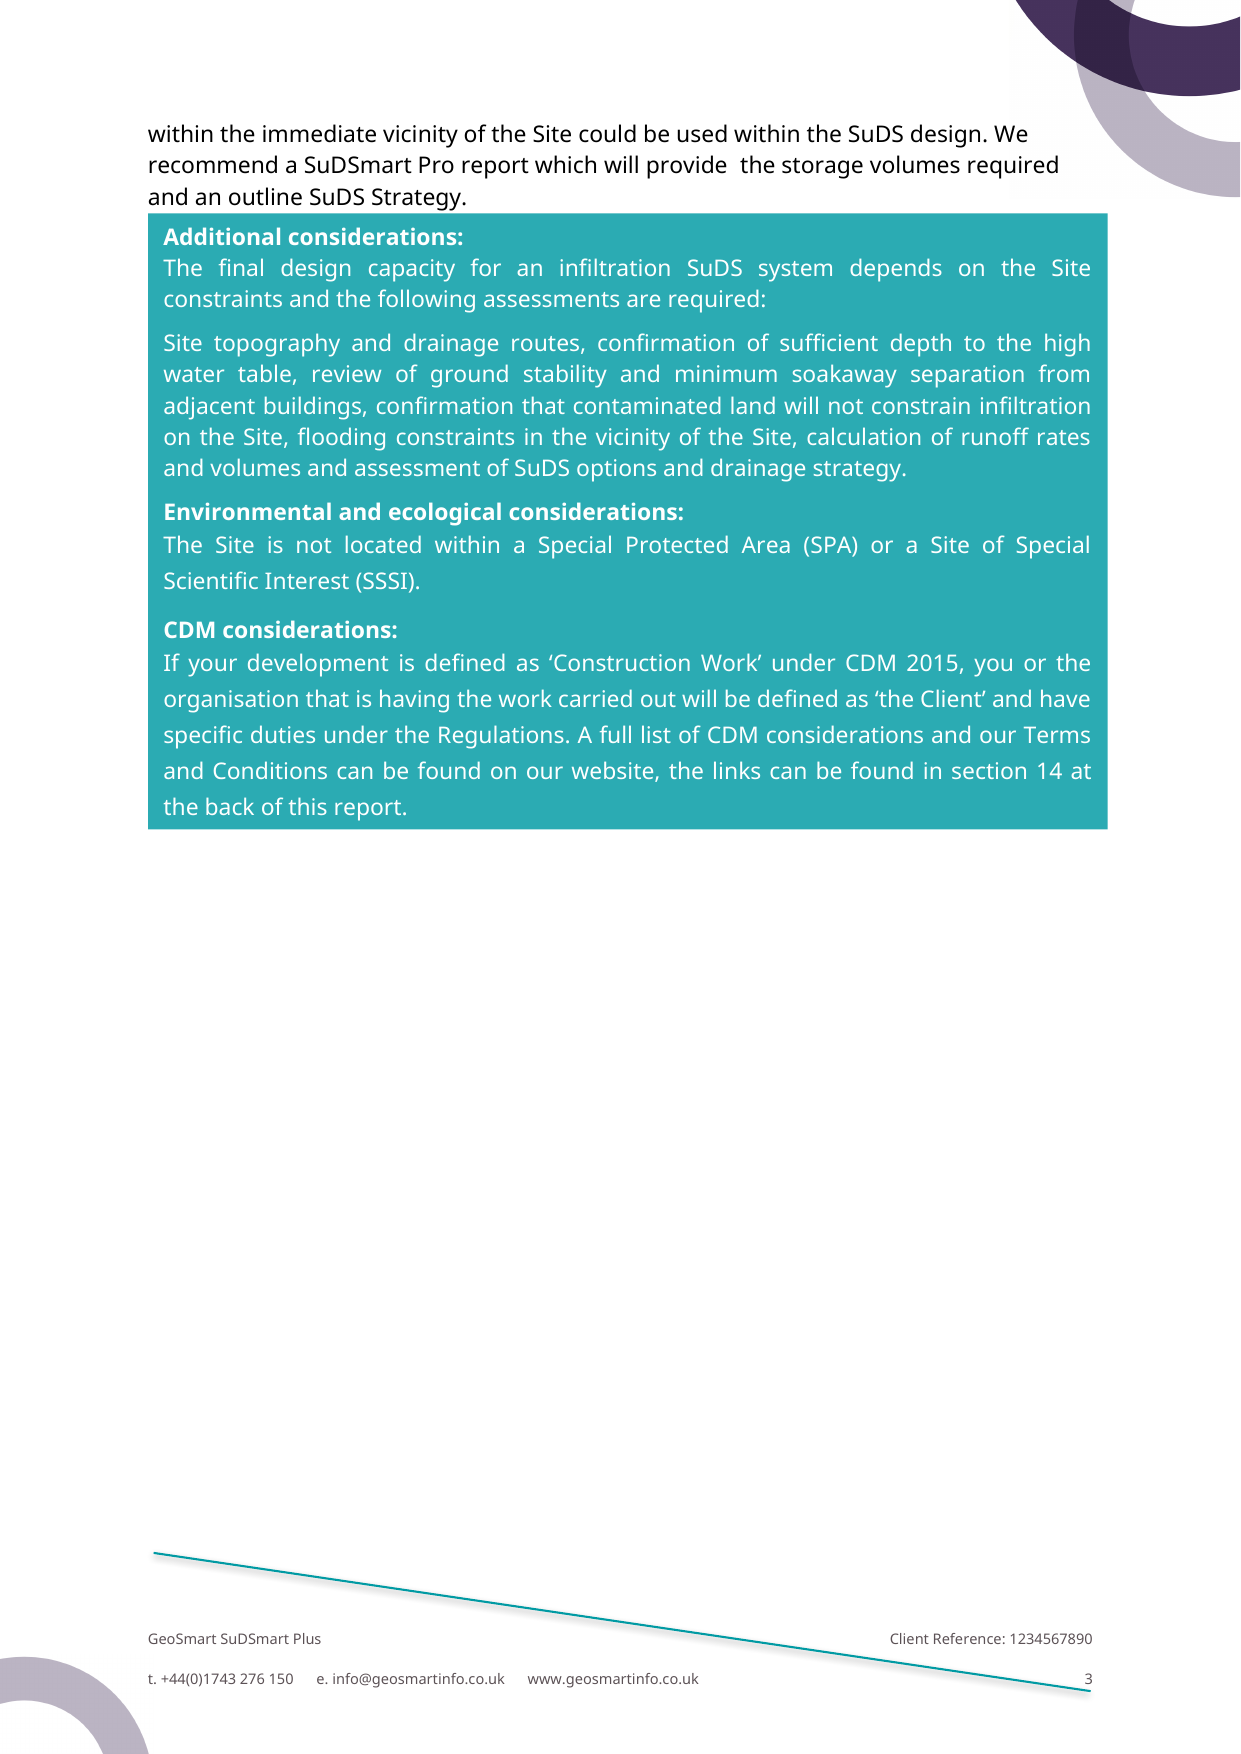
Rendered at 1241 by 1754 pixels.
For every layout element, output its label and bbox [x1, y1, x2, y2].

picture [0, 1654, 154, 1754]
picture [1008, 0, 1241, 199]
text [148, 118, 1092, 212]
